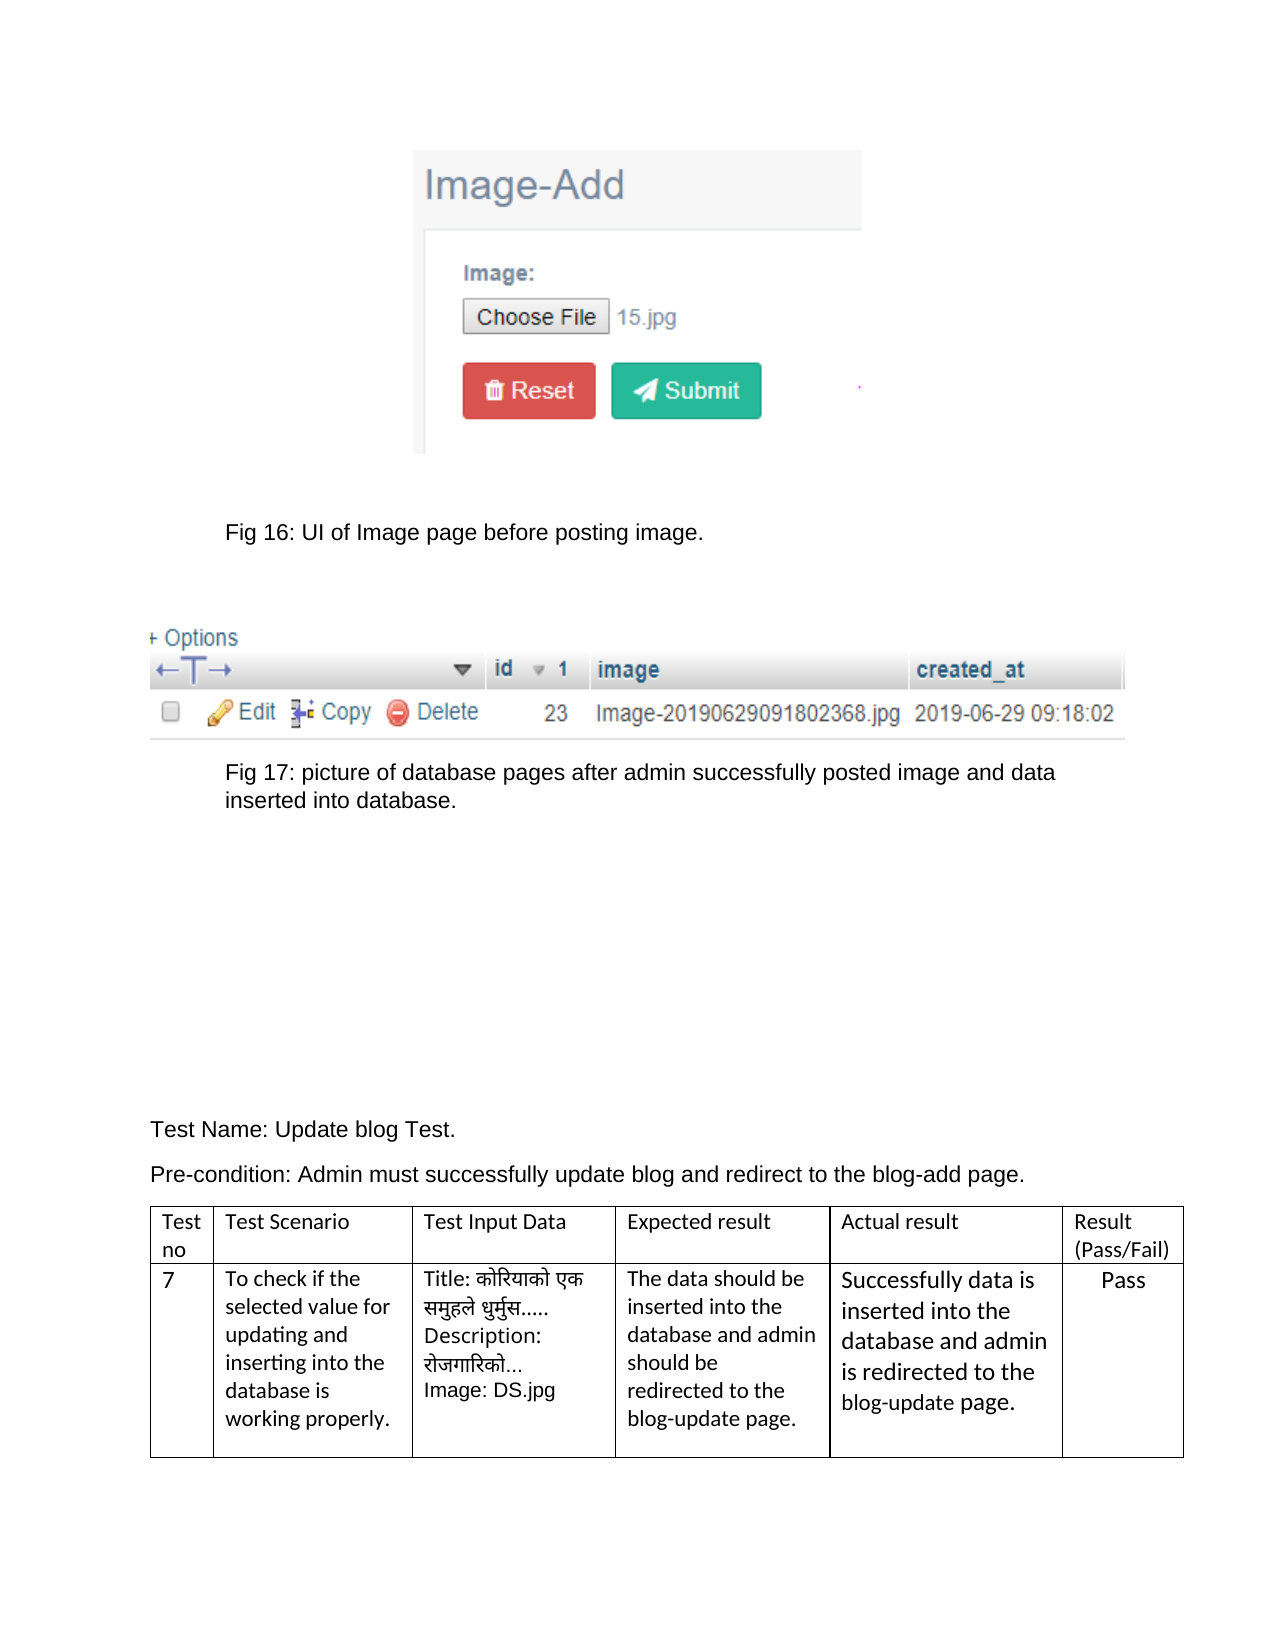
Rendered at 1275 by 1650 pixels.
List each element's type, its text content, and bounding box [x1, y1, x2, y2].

picture [150, 611, 1125, 740]
table_header Actual result [831, 1207, 1062, 1263]
table_cell 7 [151, 1264, 213, 1457]
picture [413, 150, 862, 454]
text Test Name: Update blog Test. [150, 1116, 1125, 1142]
table_cell Title: कोरियाको एक समुहले धुर्मुस….. Description: रोजगारिको... Image: DS.jpg [413, 1264, 615, 1457]
table_cell The data should be inserted into the database and admin should be redirected to the blog-update page. [616, 1264, 829, 1457]
text Fig 16: UI of Image page before posting image. [225, 519, 1125, 545]
text Fig 17: picture of database pages after admin successfully posted image and data inserted into database. [225, 759, 1125, 814]
table_header Test Input Data [413, 1207, 615, 1263]
table_header Expected result [616, 1207, 829, 1263]
table_cell Pass [1063, 1264, 1183, 1457]
table_header Test Scenario [214, 1207, 412, 1263]
text Pre-condition: Admin must successfully update blog and redirect to the blog-add page. [150, 1161, 1125, 1187]
table_header Result (Pass/Fail) [1063, 1207, 1183, 1263]
table_header Test no [151, 1207, 213, 1263]
table_cell To check if the selected value for updating and inserting into the database is working properly. [214, 1264, 412, 1457]
table_cell Successfully data is inserted into the database and admin is redirected to the blog-update page. [831, 1264, 1062, 1457]
